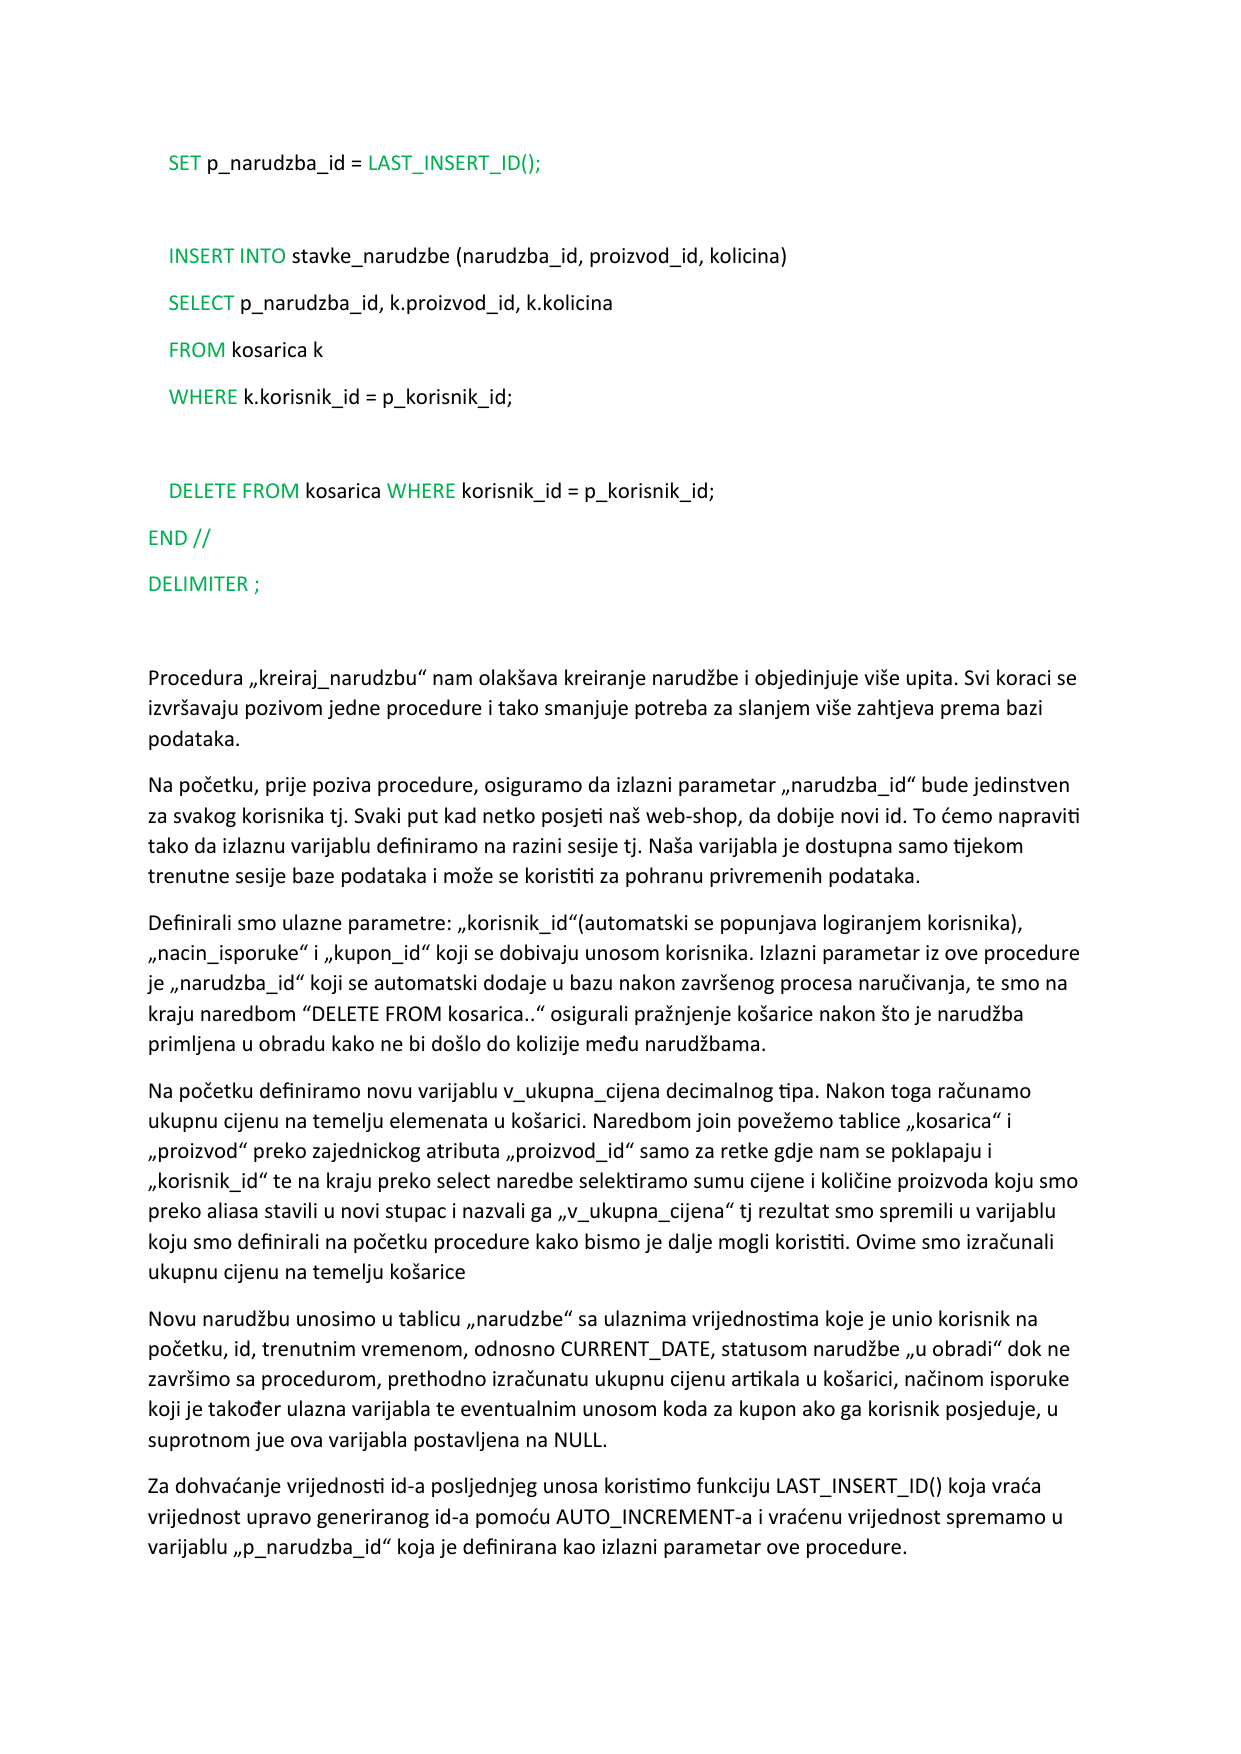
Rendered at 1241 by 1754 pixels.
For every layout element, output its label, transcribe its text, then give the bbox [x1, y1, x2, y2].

text Procedura „kreiraj_narudzbu“ nam olakšava kreiranje narudžbe i objedinjuje više upita. Svi koraci se izvršavaju pozivom jedne procedure i tako smanjuje potreba za slanjem više zahtjeva prema bazi podataka. [148, 663, 1093, 752]
text INSERT INTO stavke_narudzbe (narudzba_id, proizvod_id, kolicina) [148, 241, 1093, 269]
text Na početku, prije poziva procedure, osiguramo da izlazni parametar „narudzba_id“ bude jedinstven za svakog korisnika tj. Svaki put kad netko posjeti naš web-shop, da dobije novi id. To ćemo napraviti tako da izlaznu varijablu definiramo na razini sesije tj. Naša varijabla je dostupna samo tijekom trenutne sesije baze podataka i može se koristiti za pohranu privremenih podataka. [148, 771, 1093, 889]
text DELIMITER ; [148, 569, 1093, 597]
text WHERE k.korisnik_id = p_korisnik_id; [148, 382, 1093, 410]
text SET p_narudzba_id = LAST_INSERT_ID(); [148, 148, 1093, 176]
text SELECT p_narudzba_id, k.proizvod_id, k.kolicina [148, 288, 1093, 316]
text Za dohvaćanje vrijednosti id-a posljednjeg unosa koristimo funkciju LAST_INSERT_ID() koja vraća vrijednost upravo generiranog id-a pomoću AUTO_INCREMENT-a i vraćenu vrijednost spremamo u varijablu „p_narudzba_id“ koja je definirana kao izlazni parametar ove procedure. [148, 1472, 1093, 1560]
text DELETE FROM kosarica WHERE korisnik_id = p_korisnik_id; [148, 476, 1093, 504]
text Novu narudžbu unosimo u tablicu „narudzbe“ sa ulaznima vrijednostima koje je unio korisnik na početku, id, trenutnim vremenom, odnosno CURRENT_DATE, statusom narudžbe „u obradi“ dok ne završimo sa procedurom, prethodno izračunatu ukupnu cijenu artikala u košarici, načinom isporuke koji je također ulazna varijabla te eventualnim unosom koda za kupon ako ga korisnik posjeduje, u suprotnom jue ova varijabla postavljena na NULL. [148, 1304, 1093, 1453]
text Na početku definiramo novu varijablu v_ukupna_cijena decimalnog tipa. Nakon toga računamo ukupnu cijenu na temelju elemenata u košarici. Naredbom join povežemo tablice „kosarica“ i „proizvod“ preko zajednickog atributa „proizvod_id“ samo za retke gdje nam se poklapaju i „korisnik_id“ te na kraju preko select naredbe selektiramo sumu cijene i količine proizvoda koju smo preko aliasa stavili u novi stupac i nazvali ga „v_ukupna_cijena“ tj rezultat smo spremili u varijablu koju smo definirali na početku procedure kako bismo je dalje mogli koristiti. Ovime smo izračunali ukupnu cijenu na temelju košarice [148, 1076, 1093, 1285]
text END // [148, 523, 1093, 551]
text FROM kosarica k [148, 335, 1093, 363]
text Definirali smo ulazne parametre: „korisnik_id“(automatski se popunjava logiranjem korisnika), „nacin_isporuke“ i „kupon_id“ koji se dobivaju unosom korisnika. Izlazni parametar iz ove procedure je „narudzba_id“ koji se automatski dodaje u bazu nakon završenog procesa naručivanja, te smo na kraju naredbom “DELETE FROM kosarica..“ osigurali pražnjenje košarice nakon što je narudžba primljena u obradu kako ne bi došlo do kolizije među narudžbama. [148, 908, 1093, 1057]
